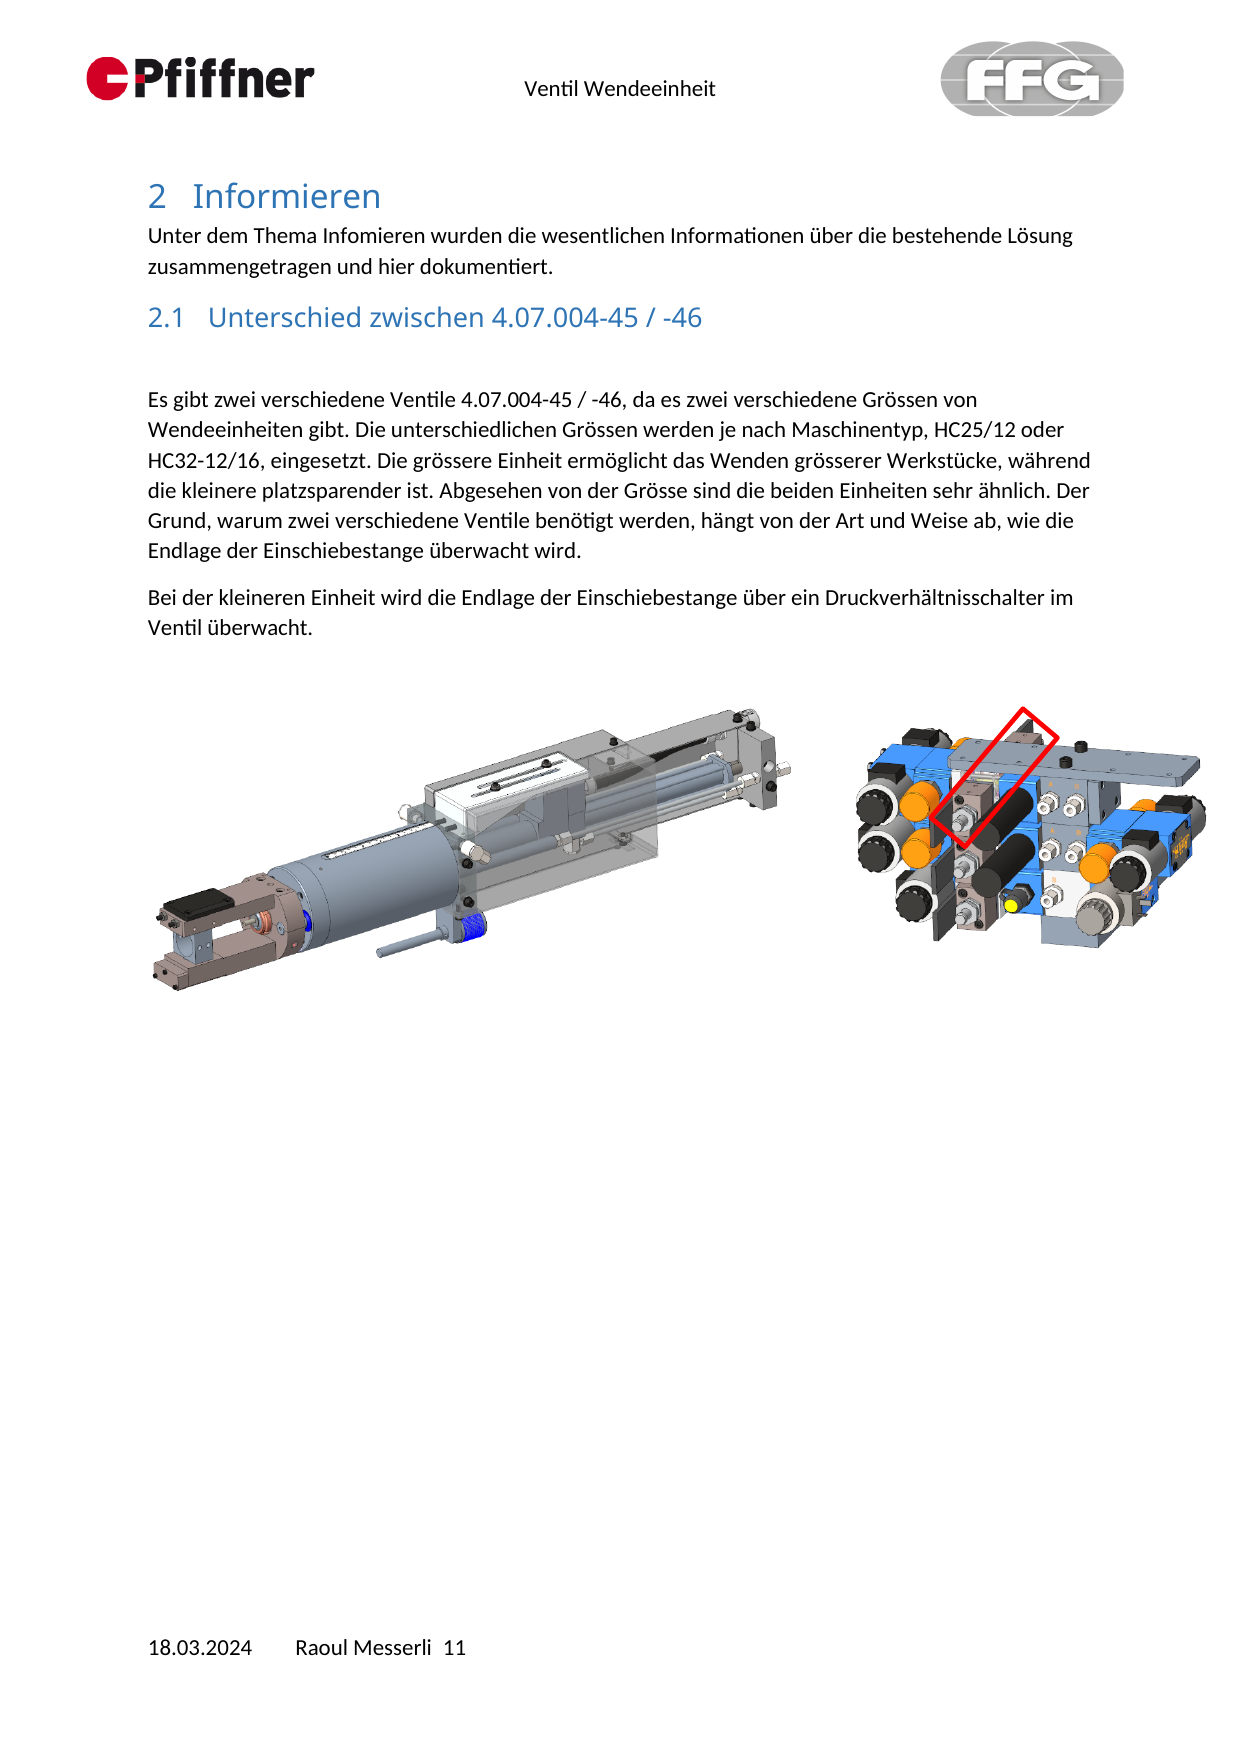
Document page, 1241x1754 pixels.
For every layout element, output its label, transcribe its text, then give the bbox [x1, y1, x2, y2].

picture [852, 715, 1209, 959]
picture [939, 41, 1124, 116]
picture [147, 699, 798, 1000]
text Unter dem Thema Infomieren wurden die wesentlichen Informationen über die bestehende Lösung zusammengetragen und hier dokumentiert. [148, 222, 1092, 280]
subtitle Unterschied zwischen 4.07.004-45 / -46 [148, 299, 1092, 336]
picture [935, 715, 1053, 842]
text Bei der kleineren Einheit wird die Endlage der Einschiebestange über ein Druckverhältnisschalter im Ventil überwacht. [148, 583, 1092, 642]
subtitle Informieren [148, 173, 1092, 218]
text Es gibt zwei verschiedene Ventile 4.07.004-45 / -46, da es zwei verschiedene Grössen von Wendeeinheiten gibt. Die unterschiedlichen Grössen werden je nach Maschinentyp, HC25/12 oder HC32-12/16, eingesetzt. Die grössere Einheit ermöglicht das Wenden grösserer Werkstücke, während die kleinere platzsparender ist. Abgesehen von der Grösse sind die beiden Einheiten sehr ähnlich. Der Grund, warum zwei verschiedene Ventile benötigt werden, hängt von der Art und Weise ab, wie die Endlage der Einschiebestange überwacht wird. [148, 385, 1092, 564]
picture [86, 57, 315, 101]
